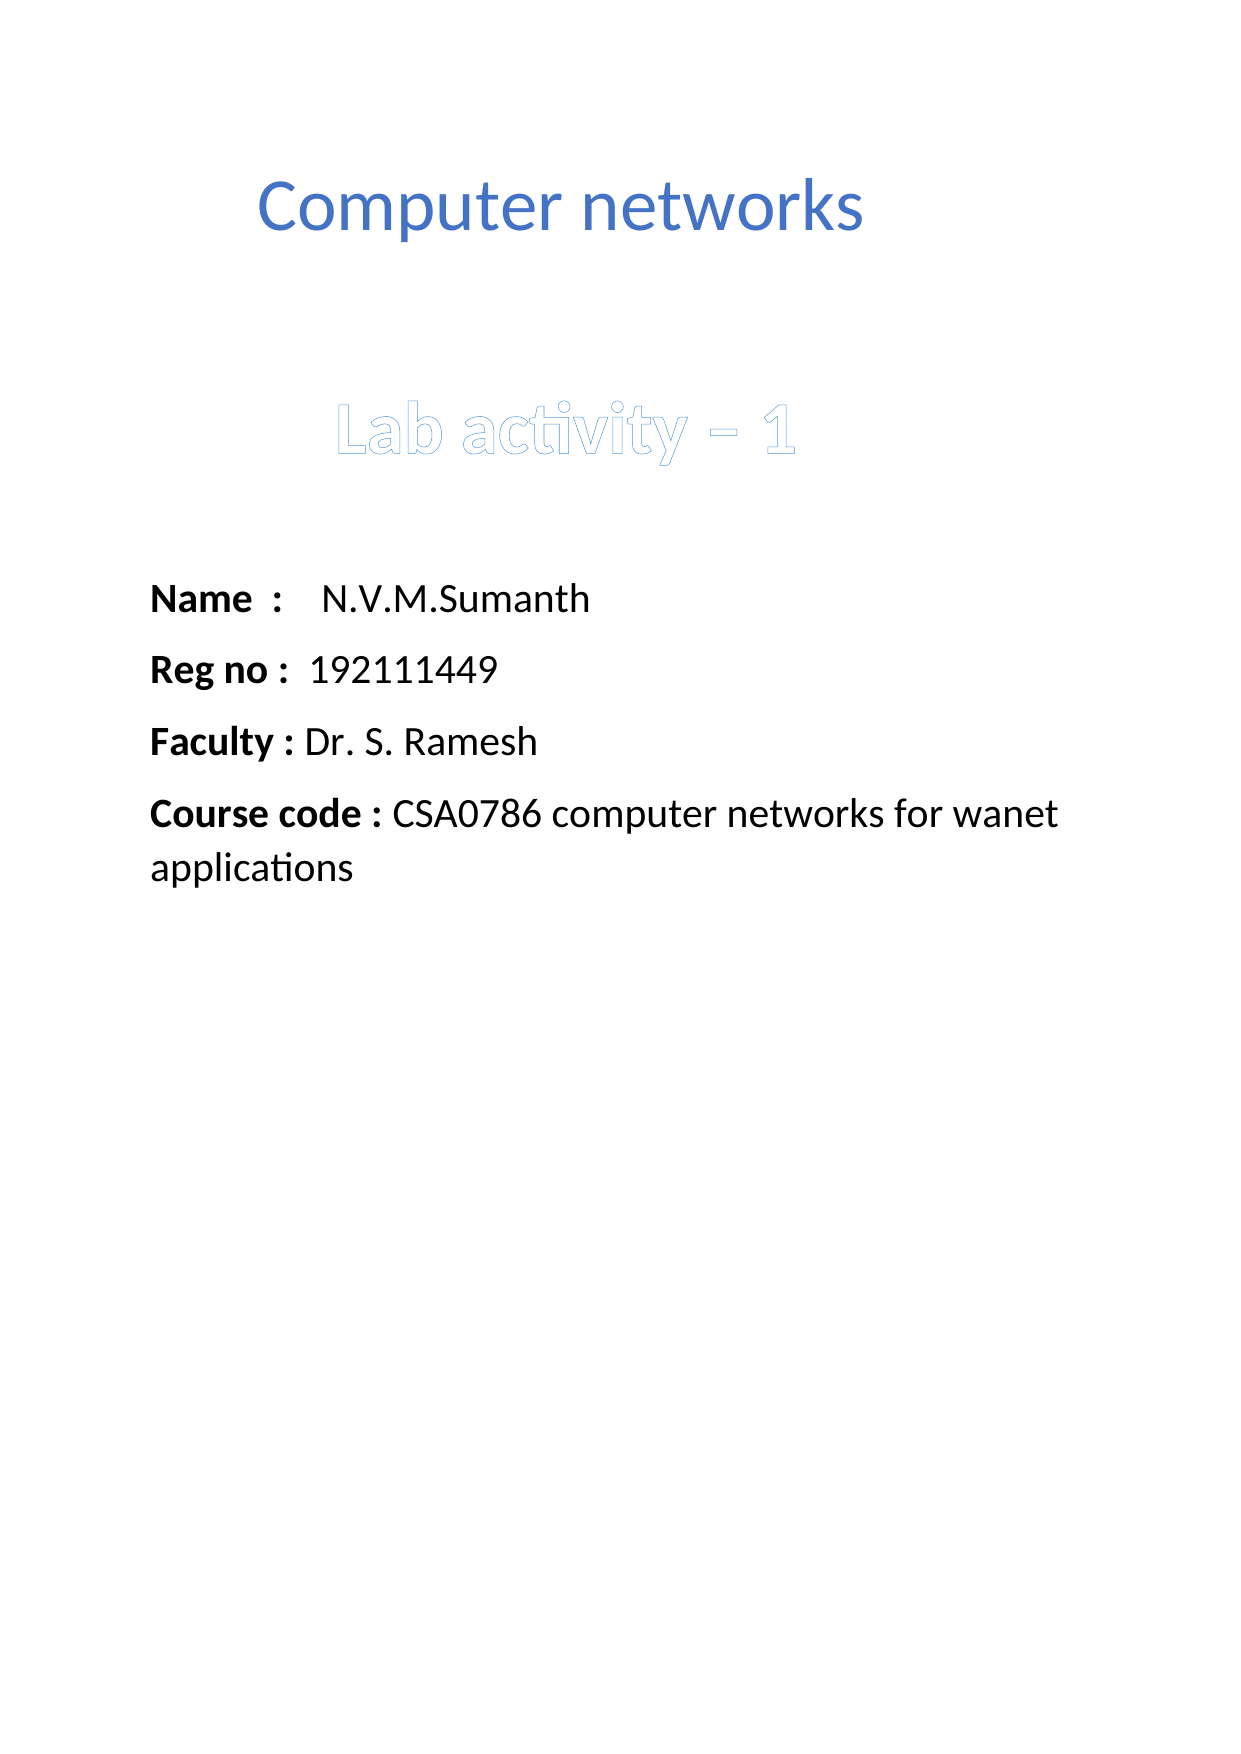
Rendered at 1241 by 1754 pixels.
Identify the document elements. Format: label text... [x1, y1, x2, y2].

text Reg no : 192111449 [150, 643, 1090, 694]
text Faculty : Dr. S. Ramesh [150, 715, 1090, 766]
text Name : N.V.M.Sumanth [150, 572, 1090, 623]
text Course code : CSA0786 computer networks for wanet applications [150, 787, 1090, 892]
